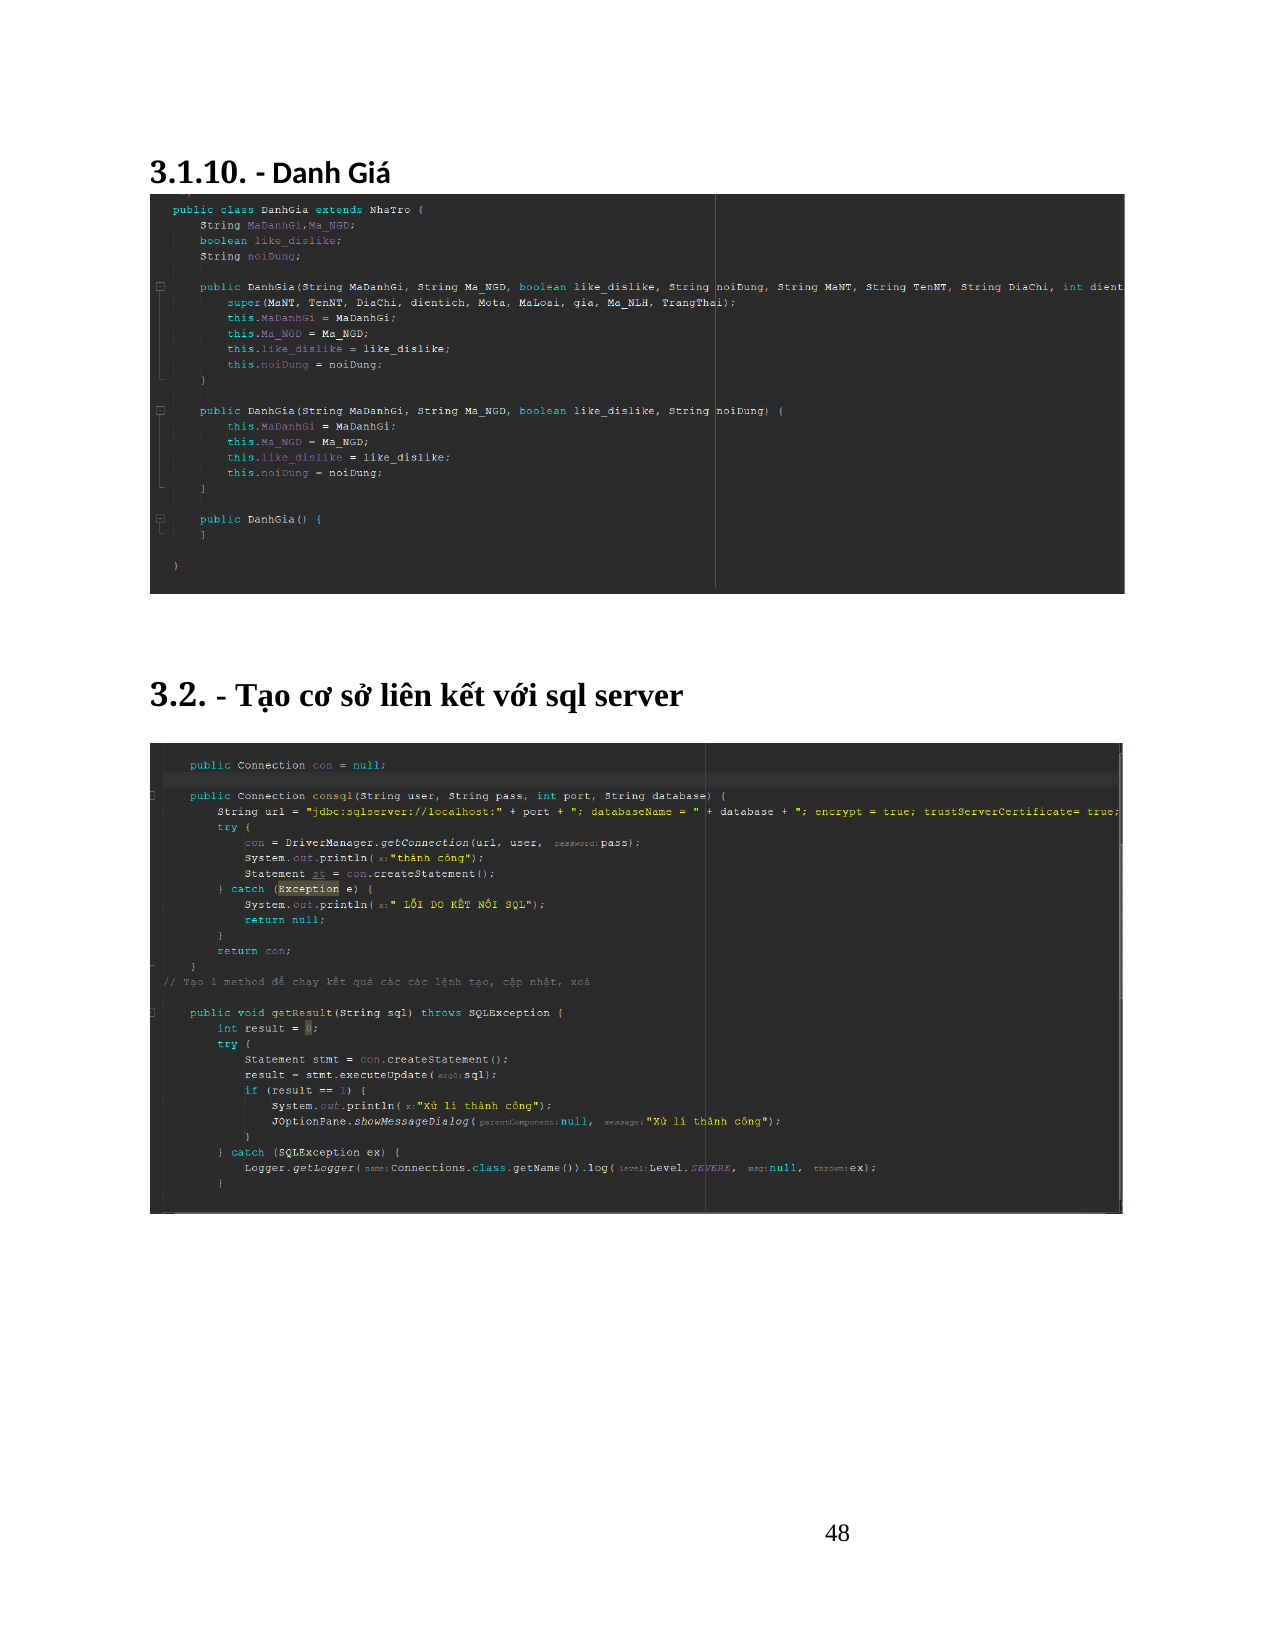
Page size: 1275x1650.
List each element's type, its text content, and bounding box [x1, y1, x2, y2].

picture [150, 743, 1123, 1214]
picture [150, 194, 1125, 594]
subtitle - Danh Giá [150, 150, 1125, 193]
subtitle - Tạo cơ sở liên kết với sql server [150, 671, 1125, 716]
